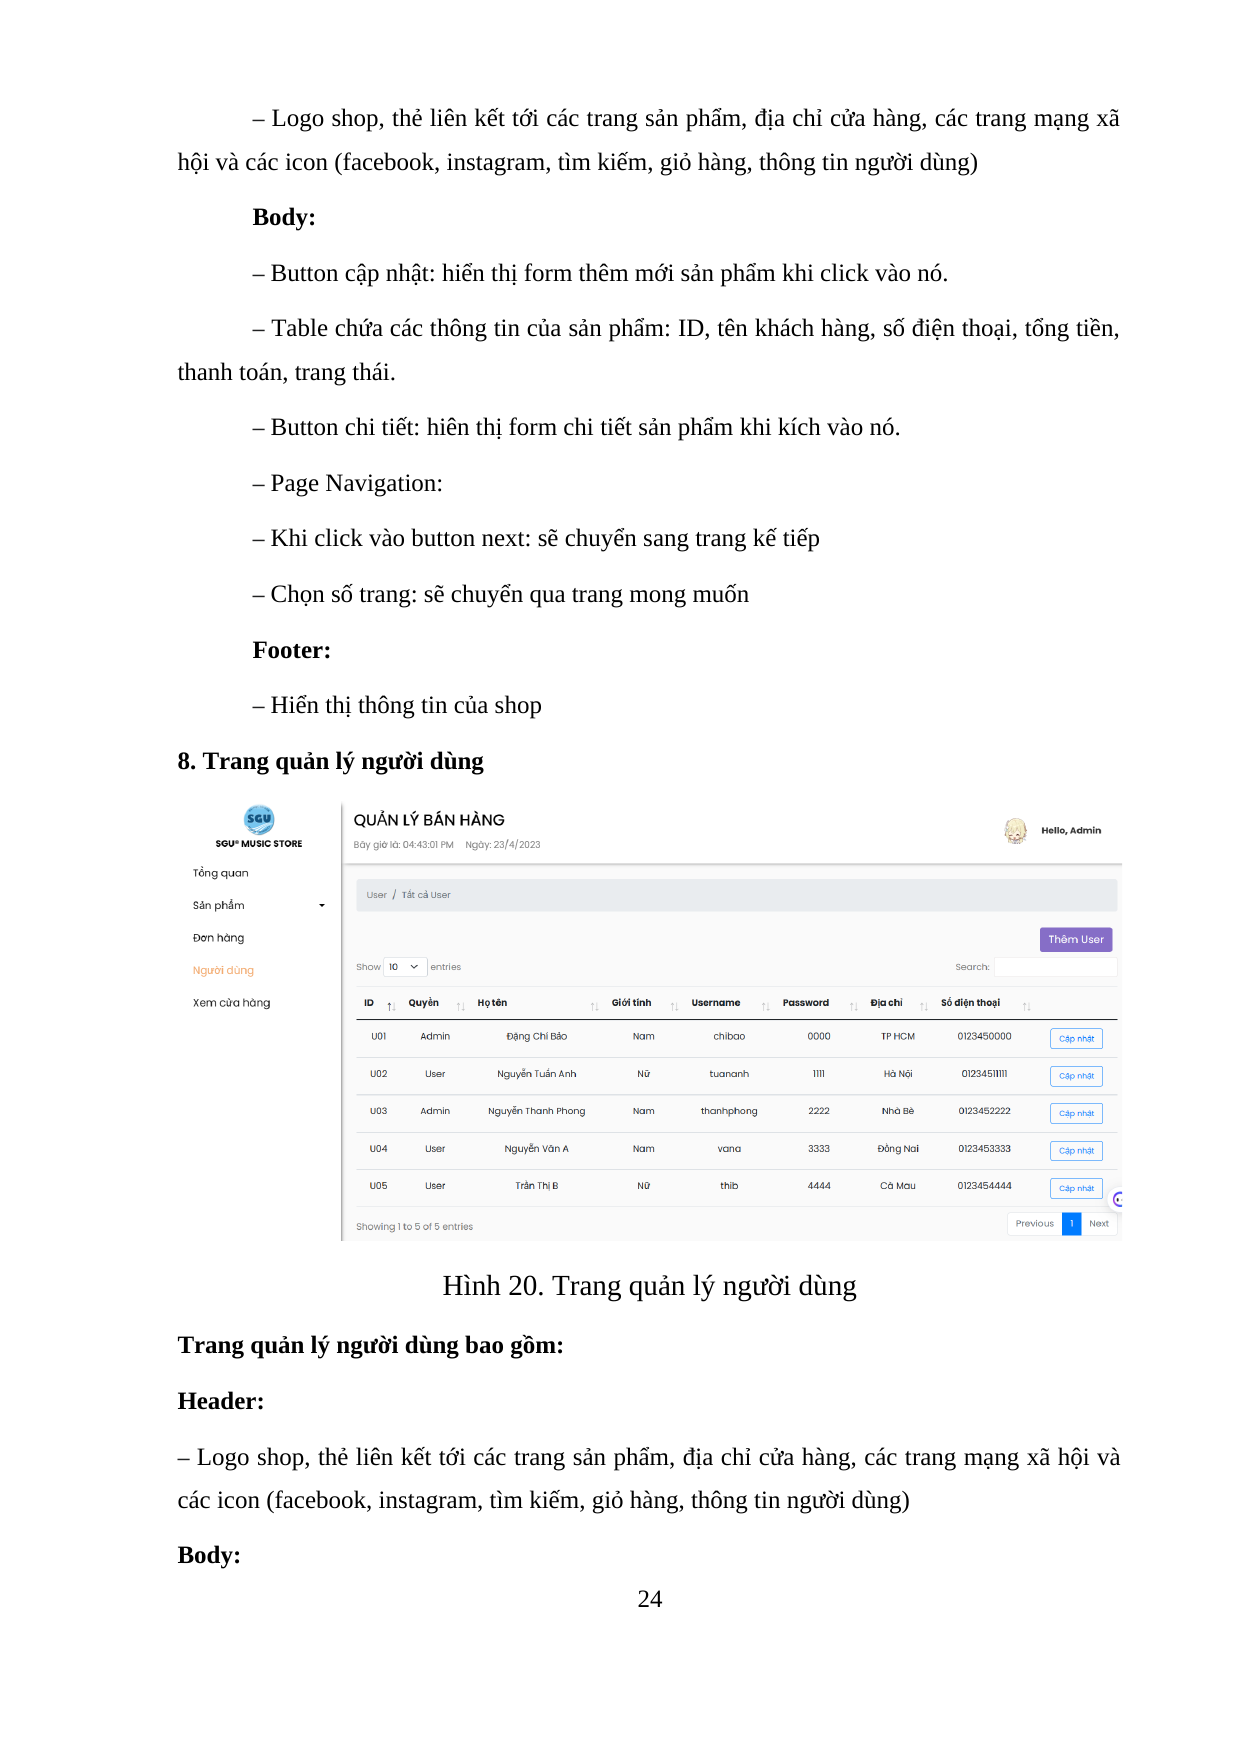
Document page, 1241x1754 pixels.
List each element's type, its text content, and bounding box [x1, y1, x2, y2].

text Header: [177, 1386, 1122, 1415]
text – Button cập nhật: hiển thị form thêm mới sản phẩm khi click vào nó. [177, 258, 1122, 287]
text Body: [177, 202, 1122, 231]
picture [177, 801, 1123, 1241]
text Hình 20. Trang quản lý người dùng [177, 1268, 1122, 1301]
text – Page Navigation: [177, 468, 1122, 497]
text Body: [177, 1541, 1122, 1569]
text – Khi click vào button next: sẽ chuyển sang trang kế tiếp [177, 523, 1122, 552]
text – Button chi tiết: hiên thị form chi tiết sản phẩm khi kích vào nó. [177, 412, 1122, 441]
text – Logo shop, thẻ liên kết tới các trang sản phẩm, địa chỉ cửa hàng, các trang mạng xã hội và các icon (facebook, instagram, tìm kiếm, giỏ hàng, thông tin người dùng) [177, 103, 1122, 175]
text – Table chứa các thông tin của sản phẩm: ID, tên khách hàng, số điện thoại, tổng tiền, thanh toán, trang thái. [177, 313, 1122, 385]
text Footer: [177, 635, 1122, 663]
text – Hiển thị thông tin của shop [177, 690, 1122, 719]
text – Chọn số trang: sẽ chuyển qua trang mong muốn [177, 579, 1122, 608]
text Trang quản lý người dùng bao gồm: [177, 1331, 1122, 1359]
subtitle 8. Trang quản lý người dùng [177, 746, 1122, 775]
text – Logo shop, thẻ liên kết tới các trang sản phẩm, địa chỉ cửa hàng, các trang mạng xã hội và các icon (facebook, instagram, tìm kiếm, giỏ hàng, thông tin người dùng) [177, 1442, 1122, 1514]
